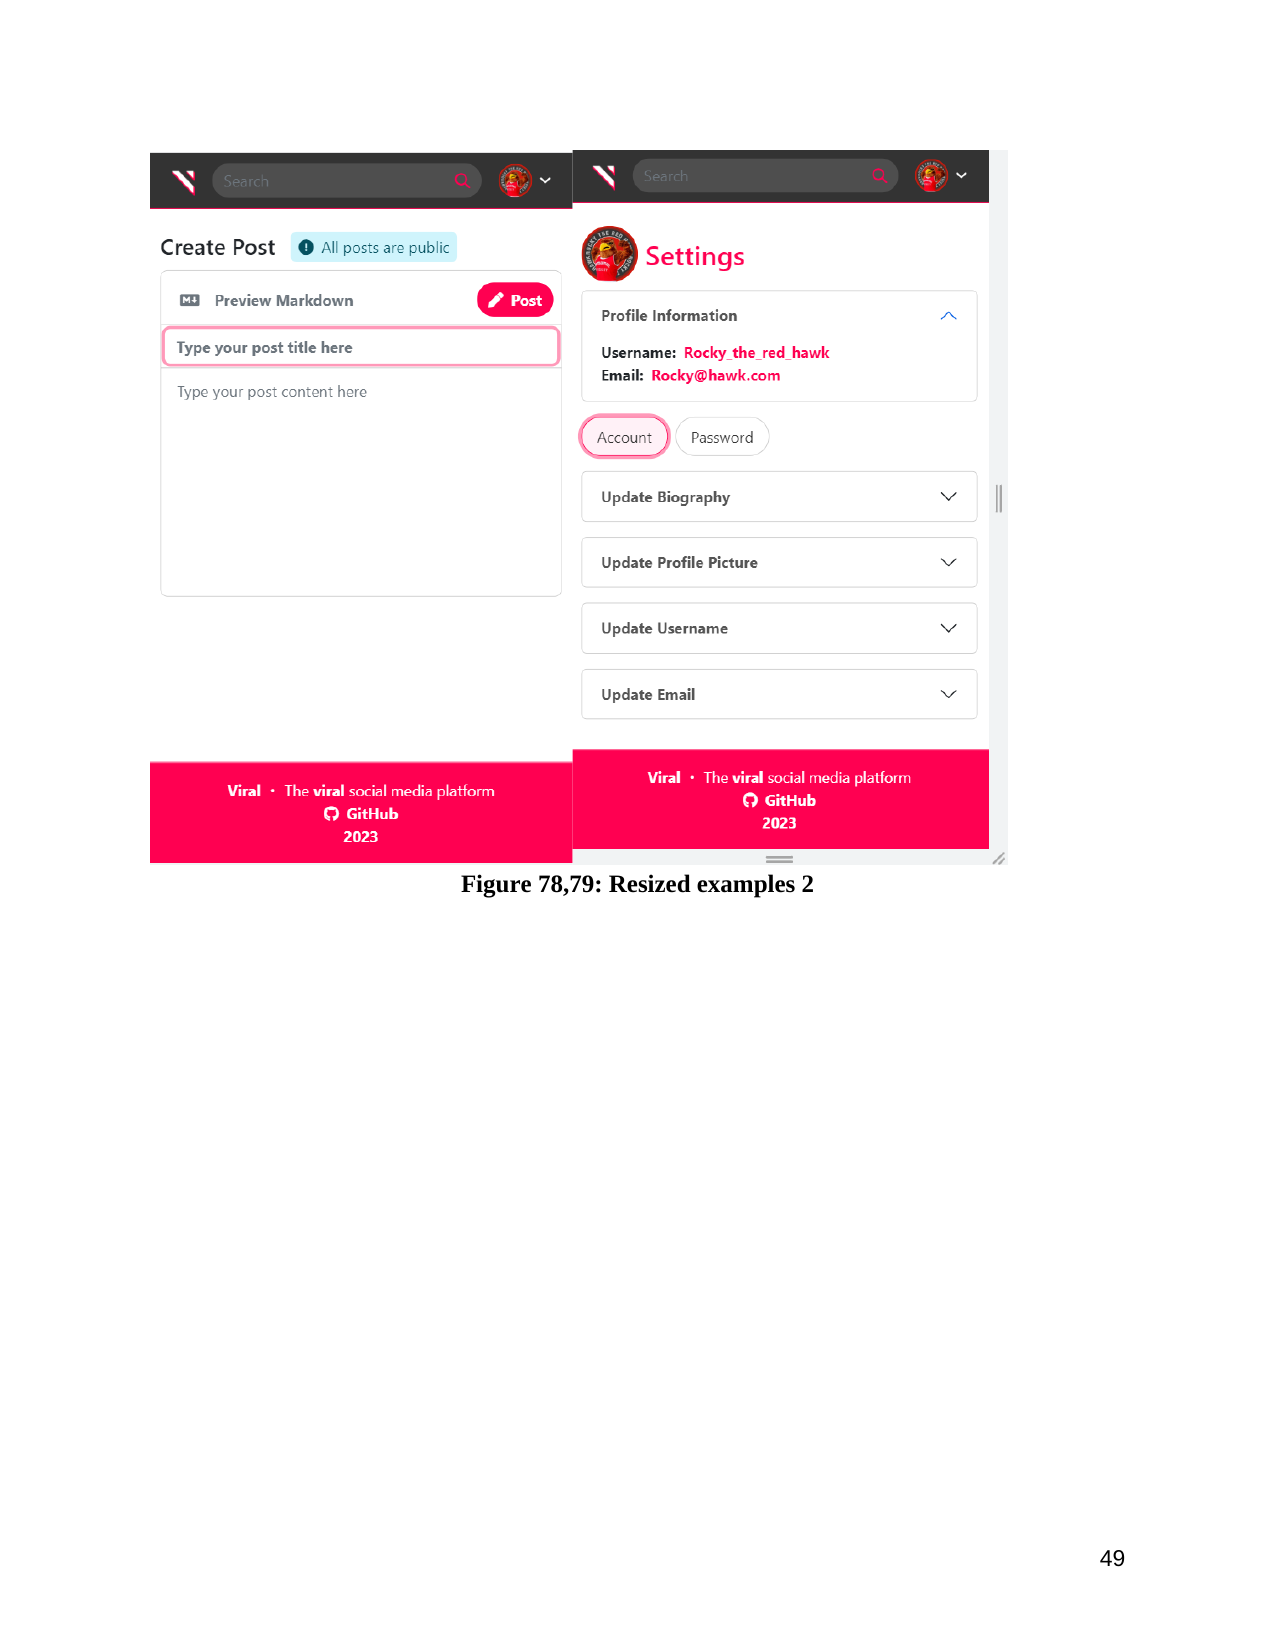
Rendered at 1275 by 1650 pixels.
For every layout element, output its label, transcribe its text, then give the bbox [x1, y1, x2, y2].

text Figure 78,79: Resized examples 2 [150, 869, 1125, 897]
picture [150, 150, 1008, 865]
